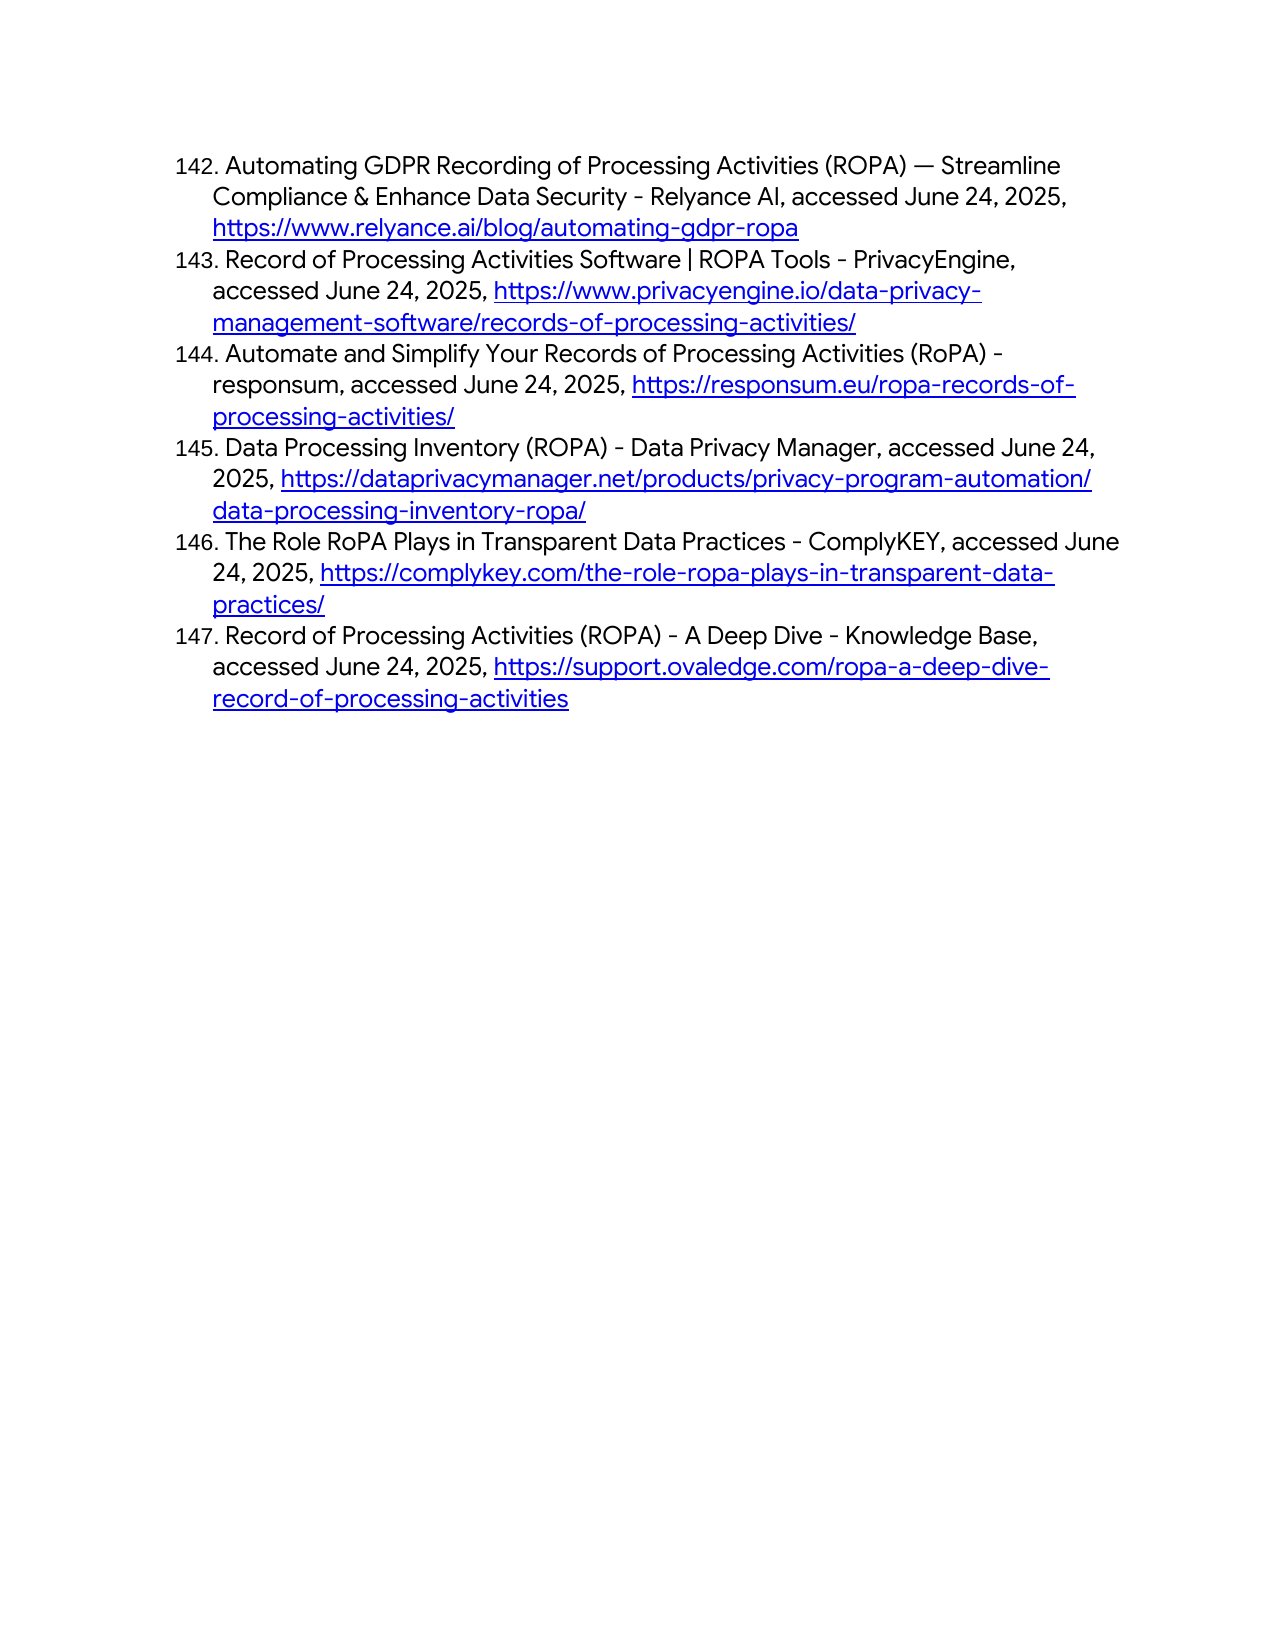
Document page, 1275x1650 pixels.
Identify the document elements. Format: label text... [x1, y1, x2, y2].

list Data Processing Inventory (ROPA) - Data Privacy Manager, accessed June 24, 2025, https://dataprivacymanager.net/products/privacy-program-automation/data-processing-inventory-ropa/ [175, 432, 1125, 526]
list The Role RoPA Plays in Transparent Data Practices - ComplyKEY, accessed June 24, 2025, https://complykey.com/the-role-ropa-plays-in-transparent-data-practices/ [175, 526, 1125, 620]
list Automating GDPR Recording of Processing Activities (ROPA) — Streamline Compliance & Enhance Data Security - Relyance AI, accessed June 24, 2025, https://www.relyance.ai/blog/automating-gdpr-ropa [175, 150, 1125, 244]
list Automate and Simplify Your Records of Processing Activities (RoPA) - responsum, accessed June 24, 2025, https://responsum.eu/ropa-records-of-processing-activities/ [175, 338, 1125, 432]
list Record of Processing Activities Software | ROPA Tools - PrivacyEngine, accessed June 24, 2025, https://www.privacyengine.io/data-privacy-management-software/records-of-processing-activities/ [175, 244, 1125, 338]
list Record of Processing Activities (ROPA) - A Deep Dive - Knowledge Base, accessed June 24, 2025, https://support.ovaledge.com/ropa-a-deep-dive-record-of-processing-activities [175, 620, 1125, 714]
